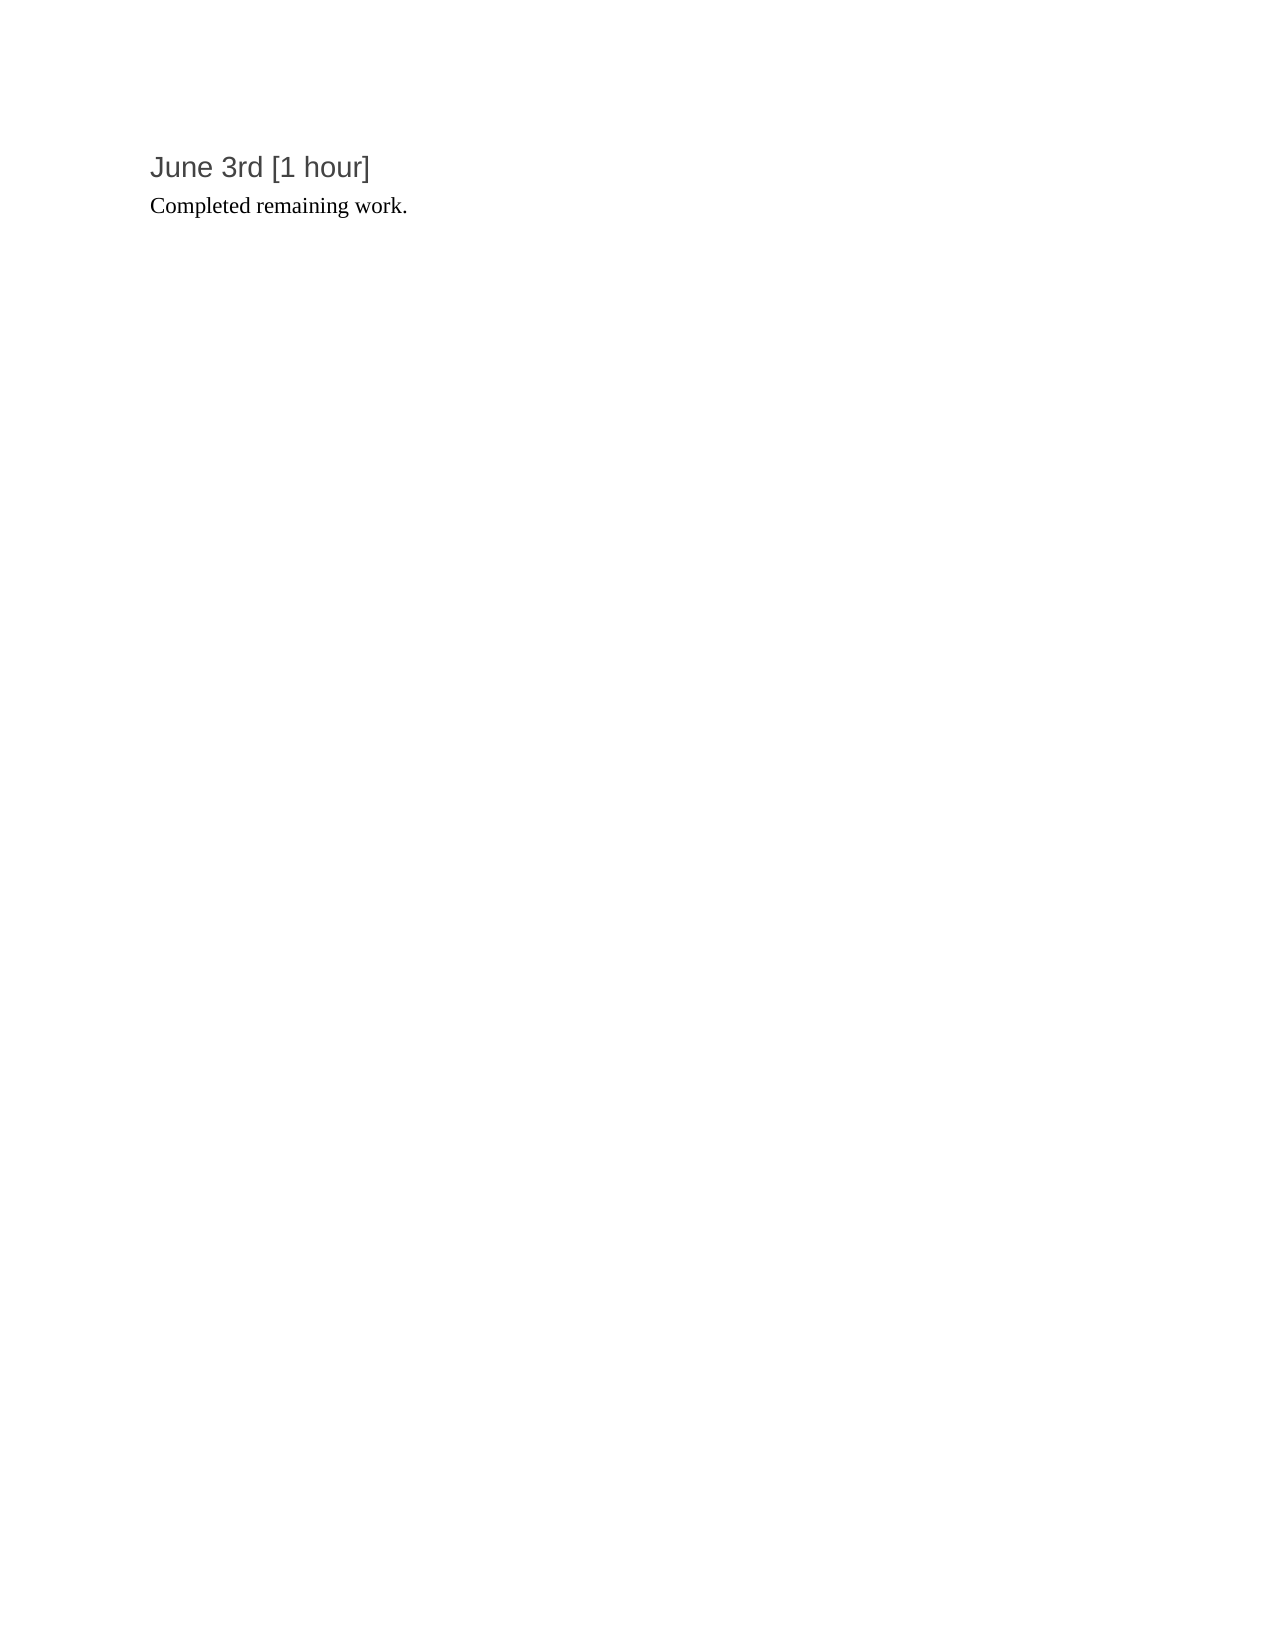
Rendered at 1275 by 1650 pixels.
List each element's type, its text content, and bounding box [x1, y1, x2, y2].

text Completed remaining work. [150, 192, 1125, 218]
subtitle June 3rd [1 hour] [150, 150, 1125, 183]
